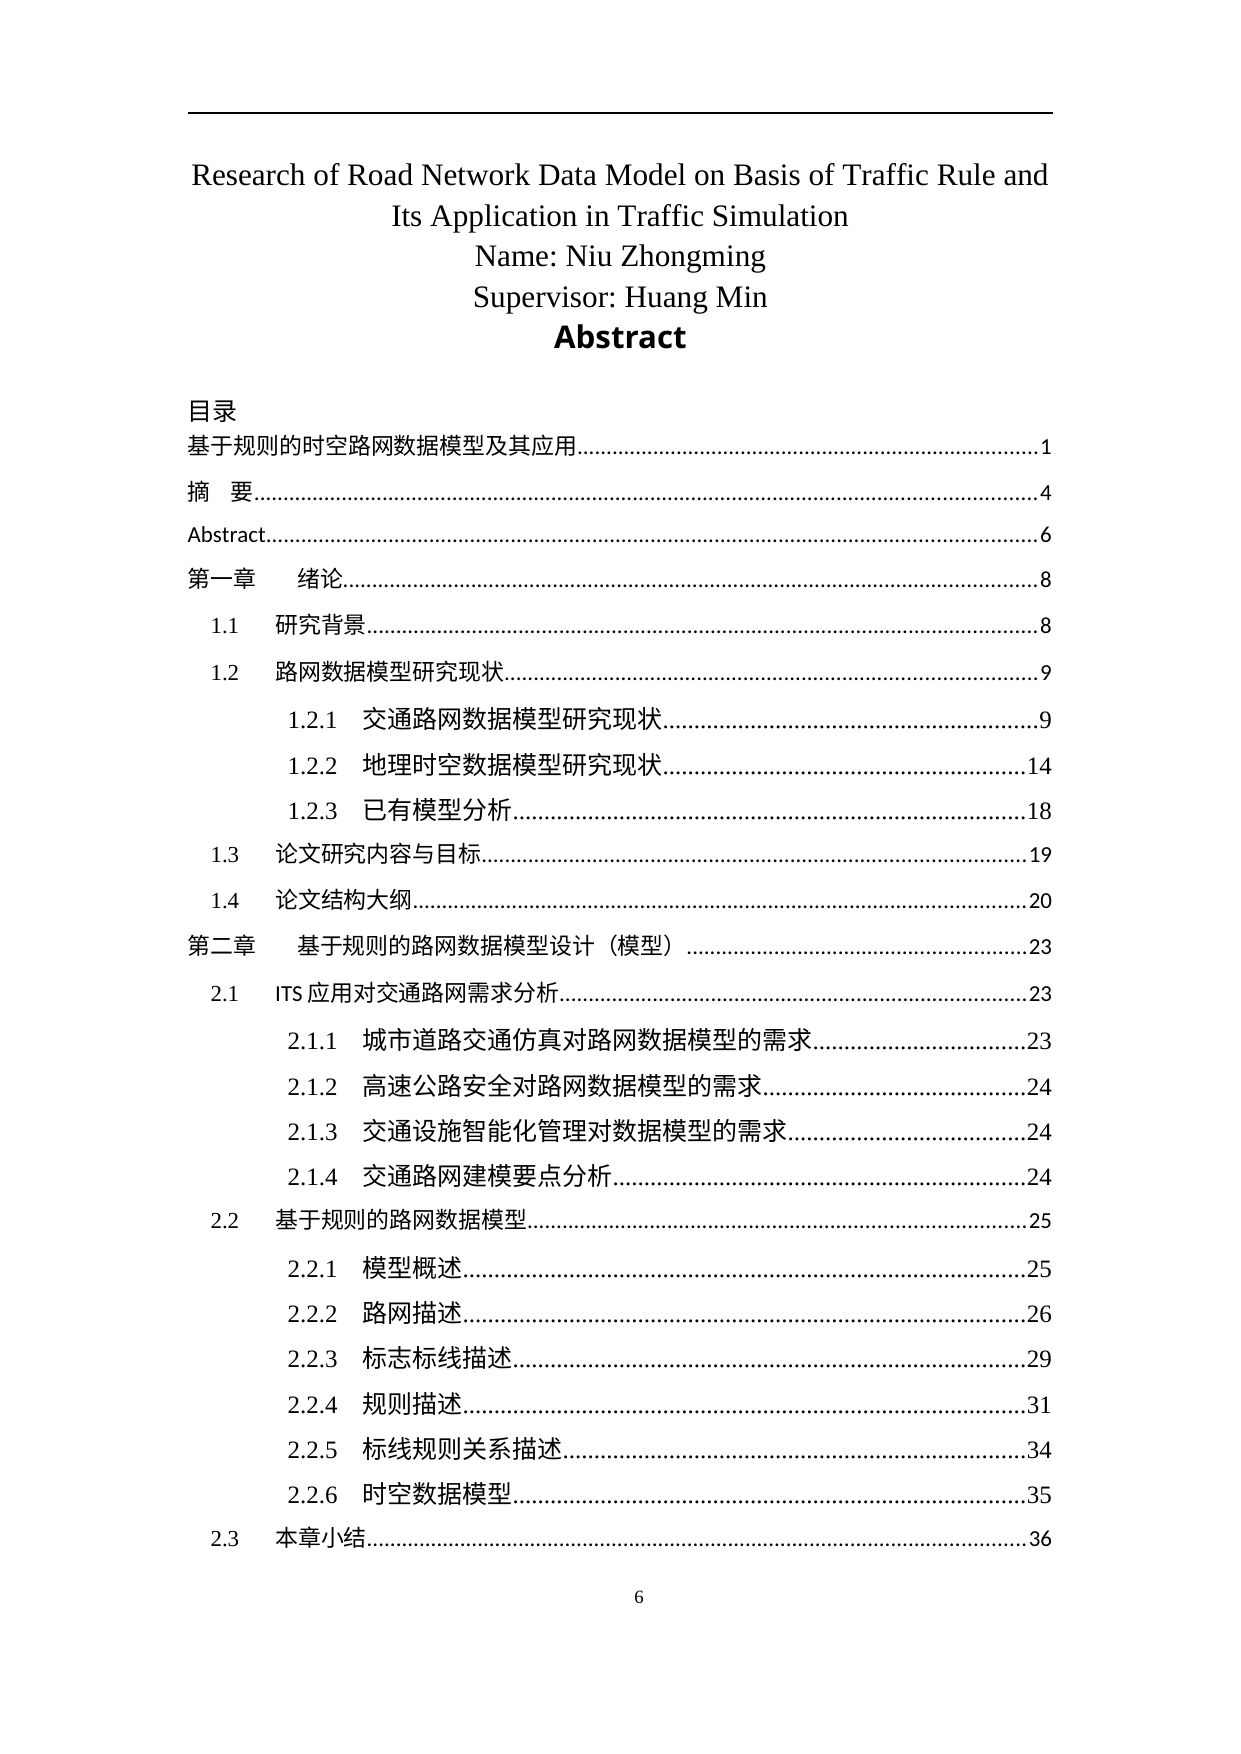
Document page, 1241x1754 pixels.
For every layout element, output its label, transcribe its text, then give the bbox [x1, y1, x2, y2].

title Research of Road Network Data Model on Basis of Traffic Rule and Its Application in Traffic Simulation [187, 153, 1053, 234]
title Supervisor: Huang Min [187, 275, 1053, 316]
title Name: Niu Zhongming [187, 234, 1053, 275]
title Abstract [187, 316, 1053, 358]
